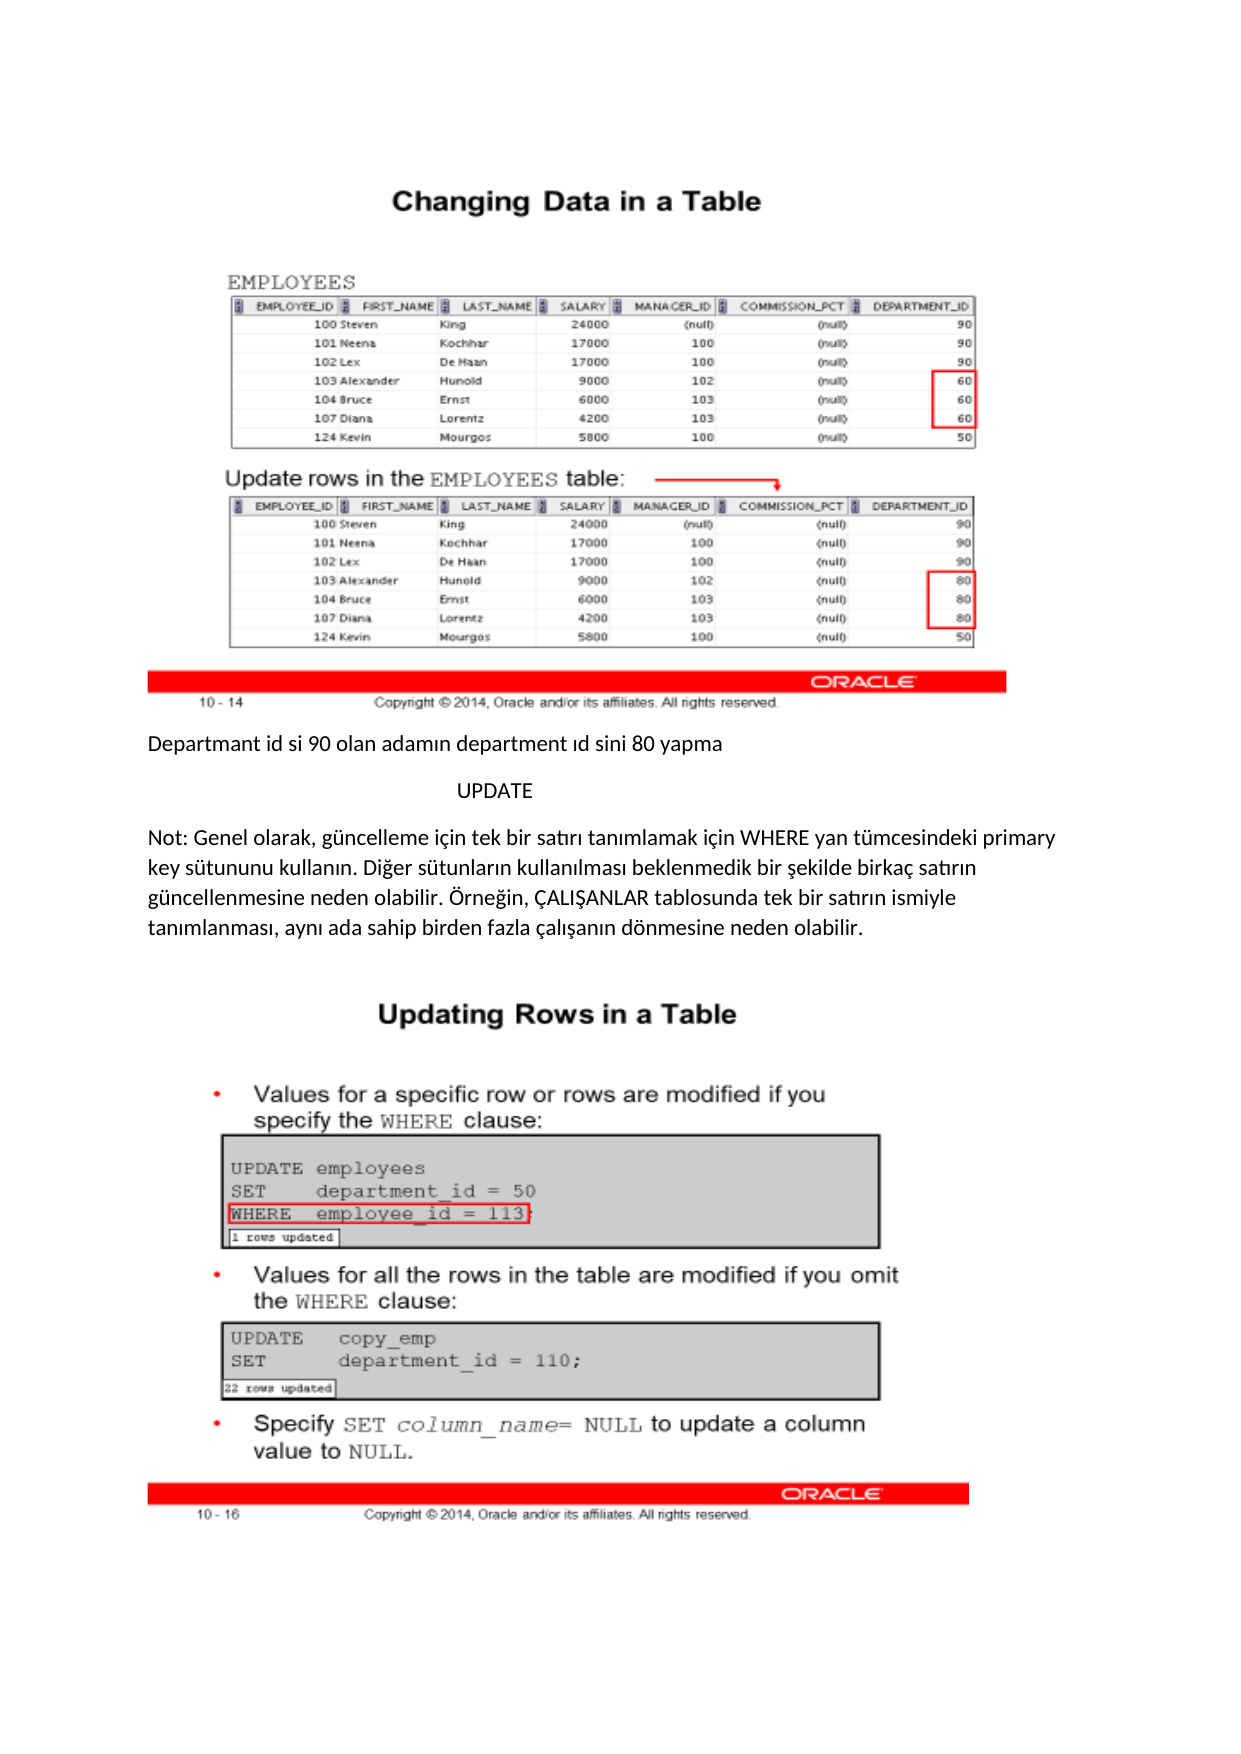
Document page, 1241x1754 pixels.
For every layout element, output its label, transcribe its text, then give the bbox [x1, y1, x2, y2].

text UPDATE [148, 776, 1093, 804]
picture [147, 960, 969, 1523]
text Departmant id si 90 olan adamın department ıd sini 80 yapma [148, 729, 1093, 757]
text Not: Genel olarak, güncelleme için tek bir satırı tanımlamak için WHERE yan tümcesindeki primary key sütununu kullanın. Diğer sütunların kullanılması beklenmedik bir şekilde birkaç satırın güncellenmesine neden olabilir. Örneğin, ÇALIŞANLAR tablosunda tek bir satırın ismiyle tanımlanması, aynı ada sahip birden fazla çalışanın dönmesine neden olabilir. [148, 823, 1093, 941]
picture [147, 147, 1007, 711]
